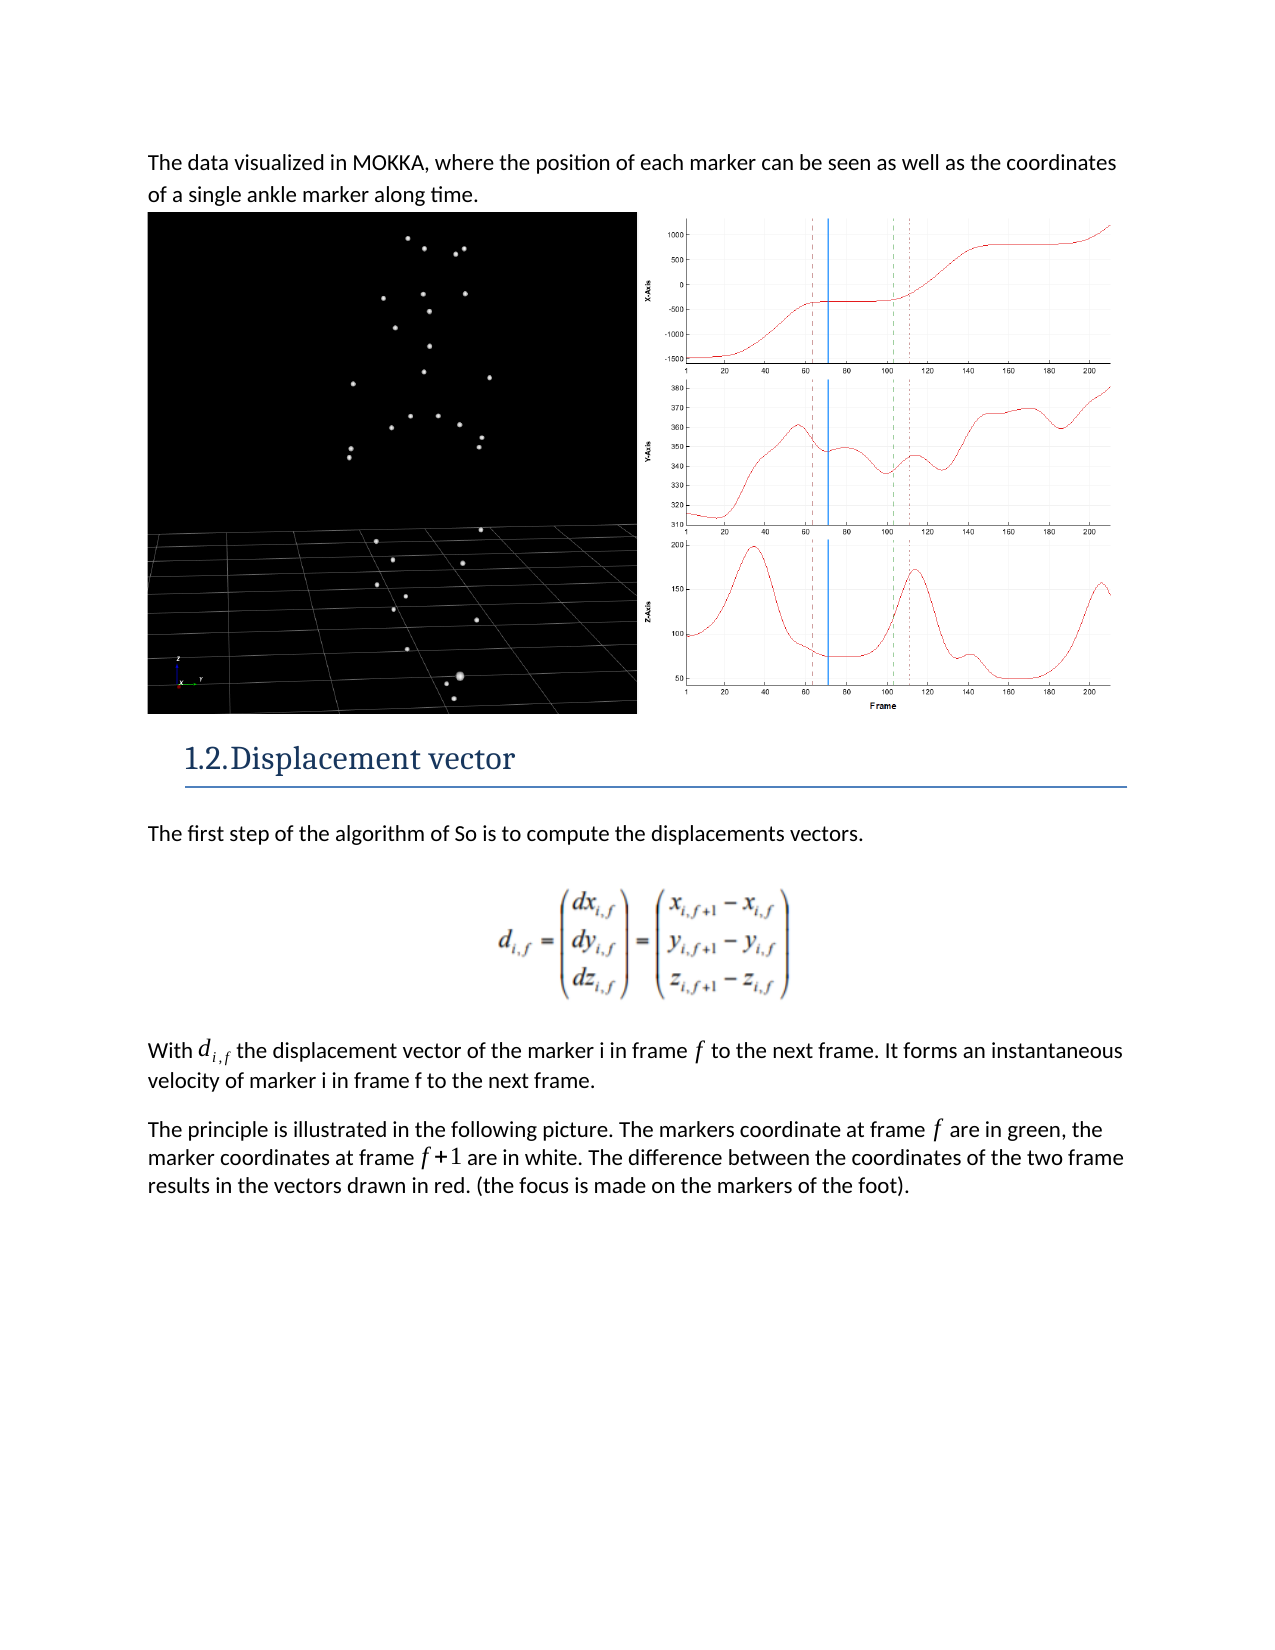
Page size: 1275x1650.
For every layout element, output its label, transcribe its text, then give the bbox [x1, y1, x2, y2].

text The principle is illustrated in the following picture. The markers coordinate at frame are in green, the marker coordinates at frame are in white. The difference between the coordinates of the two frame results in the vectors drawn in red. (the focus is made on the markers of the foot). [148, 1115, 1127, 1199]
title Displacement vector [185, 739, 1127, 786]
picture [147, 212, 1128, 714]
text The first step of the algorithm of So is to compute the displacements vectors. [148, 819, 1127, 847]
text With the displacement vector of the marker i in frame to the next frame. It forms an instantaneous velocity of marker i in frame f to the next frame. [148, 1034, 1127, 1094]
picture [481, 872, 794, 1010]
text The data visualized in MOKKA, where the position of each marker can be seen as well as the coordinates of a single ankle marker along time. [148, 148, 1127, 212]
